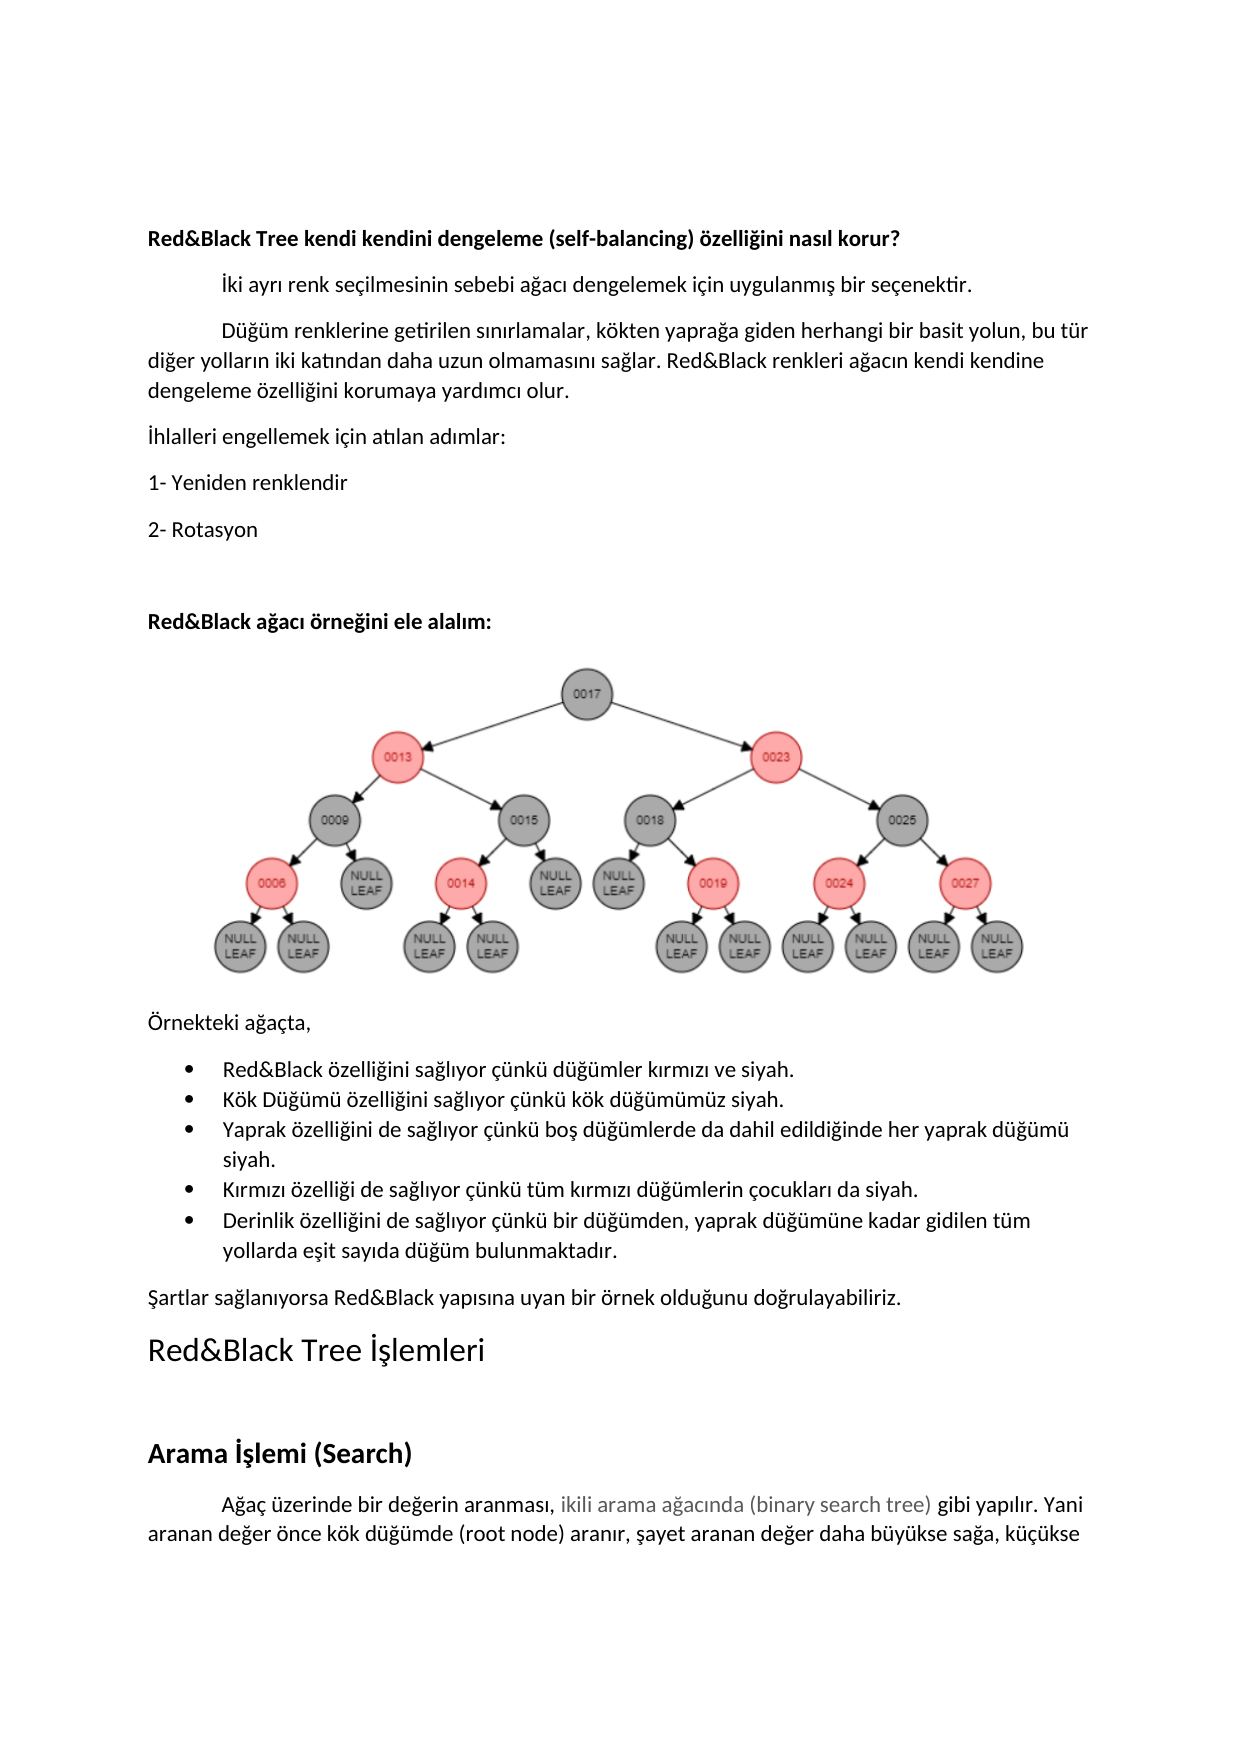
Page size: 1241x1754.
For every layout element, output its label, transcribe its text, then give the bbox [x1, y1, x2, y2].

text Red&Black Tree kendi kendini dengeleme (self-balancing) özelliğini nasıl korur? [148, 224, 1093, 252]
text 2- Rotasyon [148, 515, 1093, 543]
text Red&Black ağacı örneğini ele alalım: [148, 607, 1093, 636]
list Yaprak özelliğini de sağlıyor çünkü boş düğümlerde da dahil edildiğinde her yaprak düğümü siyah. [185, 1115, 1093, 1173]
text Arama İşlemi (Search) [148, 1435, 1093, 1471]
list Kök Düğümü özelliğini sağlıyor çünkü kök düğümümüz siyah. [185, 1085, 1093, 1113]
text Red&Black Tree İşlemleri [148, 1329, 1093, 1370]
text İki ayrı renk seçilmesinin sebebi ağacı dengelemek için uygulanmış bir seçenektir. [148, 270, 1093, 298]
text İhlalleri engellemek için atılan adımlar: [148, 422, 1093, 450]
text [148, 1490, 1093, 1547]
text 1- Yeniden renklendir [148, 468, 1093, 496]
text Örnekteki ağaçta, [148, 1008, 1093, 1036]
list Kırmızı özelliği de sağlıyor çünkü tüm kırmızı düğümlerin çocukları da siyah. [185, 1176, 1093, 1204]
list Derinlik özelliğini de sağlıyor çünkü bir düğümden, yaprak düğümüne kadar gidilen tüm yollarda eşit sayıda düğüm bulunmaktadır. [185, 1206, 1093, 1264]
text Şartlar sağlanıyorsa Red&Black yapısına uyan bir örnek olduğunu doğrulayabiliriz. [148, 1283, 1093, 1311]
text Düğüm renklerine getirilen sınırlamalar, kökten yaprağa giden herhangi bir basit yolun, bu tür diğer yolların iki katından daha uzun olmamasını sağlar. Red&Black renkleri ağacın kendi kendine dengeleme özelliğini korumaya yardımcı olur. [148, 316, 1093, 404]
picture [200, 653, 1040, 991]
list Red&Black özelliğini sağlıyor çünkü düğümler kırmızı ve siyah. [185, 1055, 1093, 1083]
